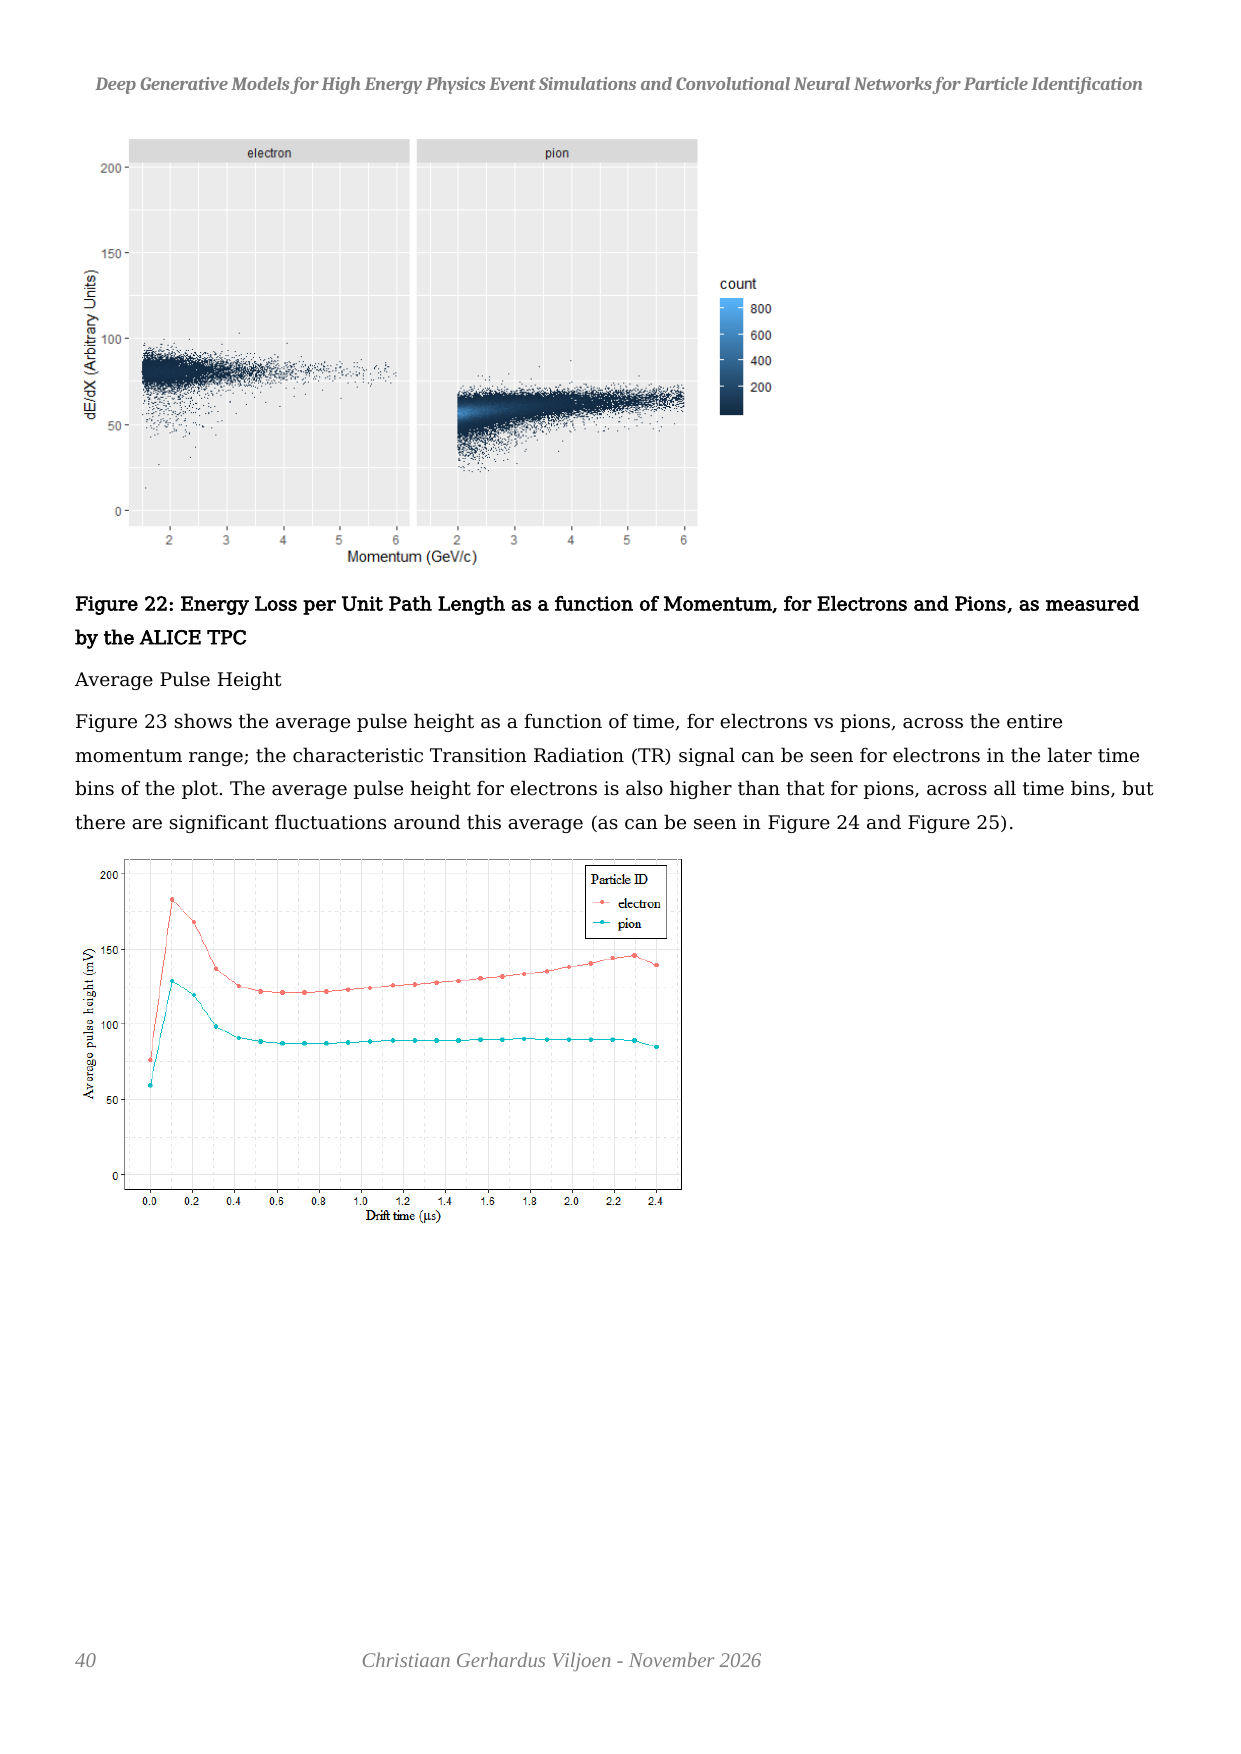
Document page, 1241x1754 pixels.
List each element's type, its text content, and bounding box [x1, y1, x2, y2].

picture [75, 132, 787, 572]
text Average Pulse Height [75, 667, 1165, 690]
picture [75, 852, 688, 1231]
text Figure 22 shows the average pulse height as a function of time, for electrons vs pions, across the entire momentum range; the characteristic Transition Radiation (TR) signal can be seen for electrons in the later time bins of the plot. The average pulse height for electrons is also higher than that for pions, across all time bins, but there are significant fluctuations around this average (as can be seen in Figure 23 and Figure 24). [75, 709, 1165, 833]
text Figure 22: Energy Loss per Unit Path Length as a function of Momentum, for Electrons and Pions, as measured by the ALICE TPC [75, 592, 1165, 648]
